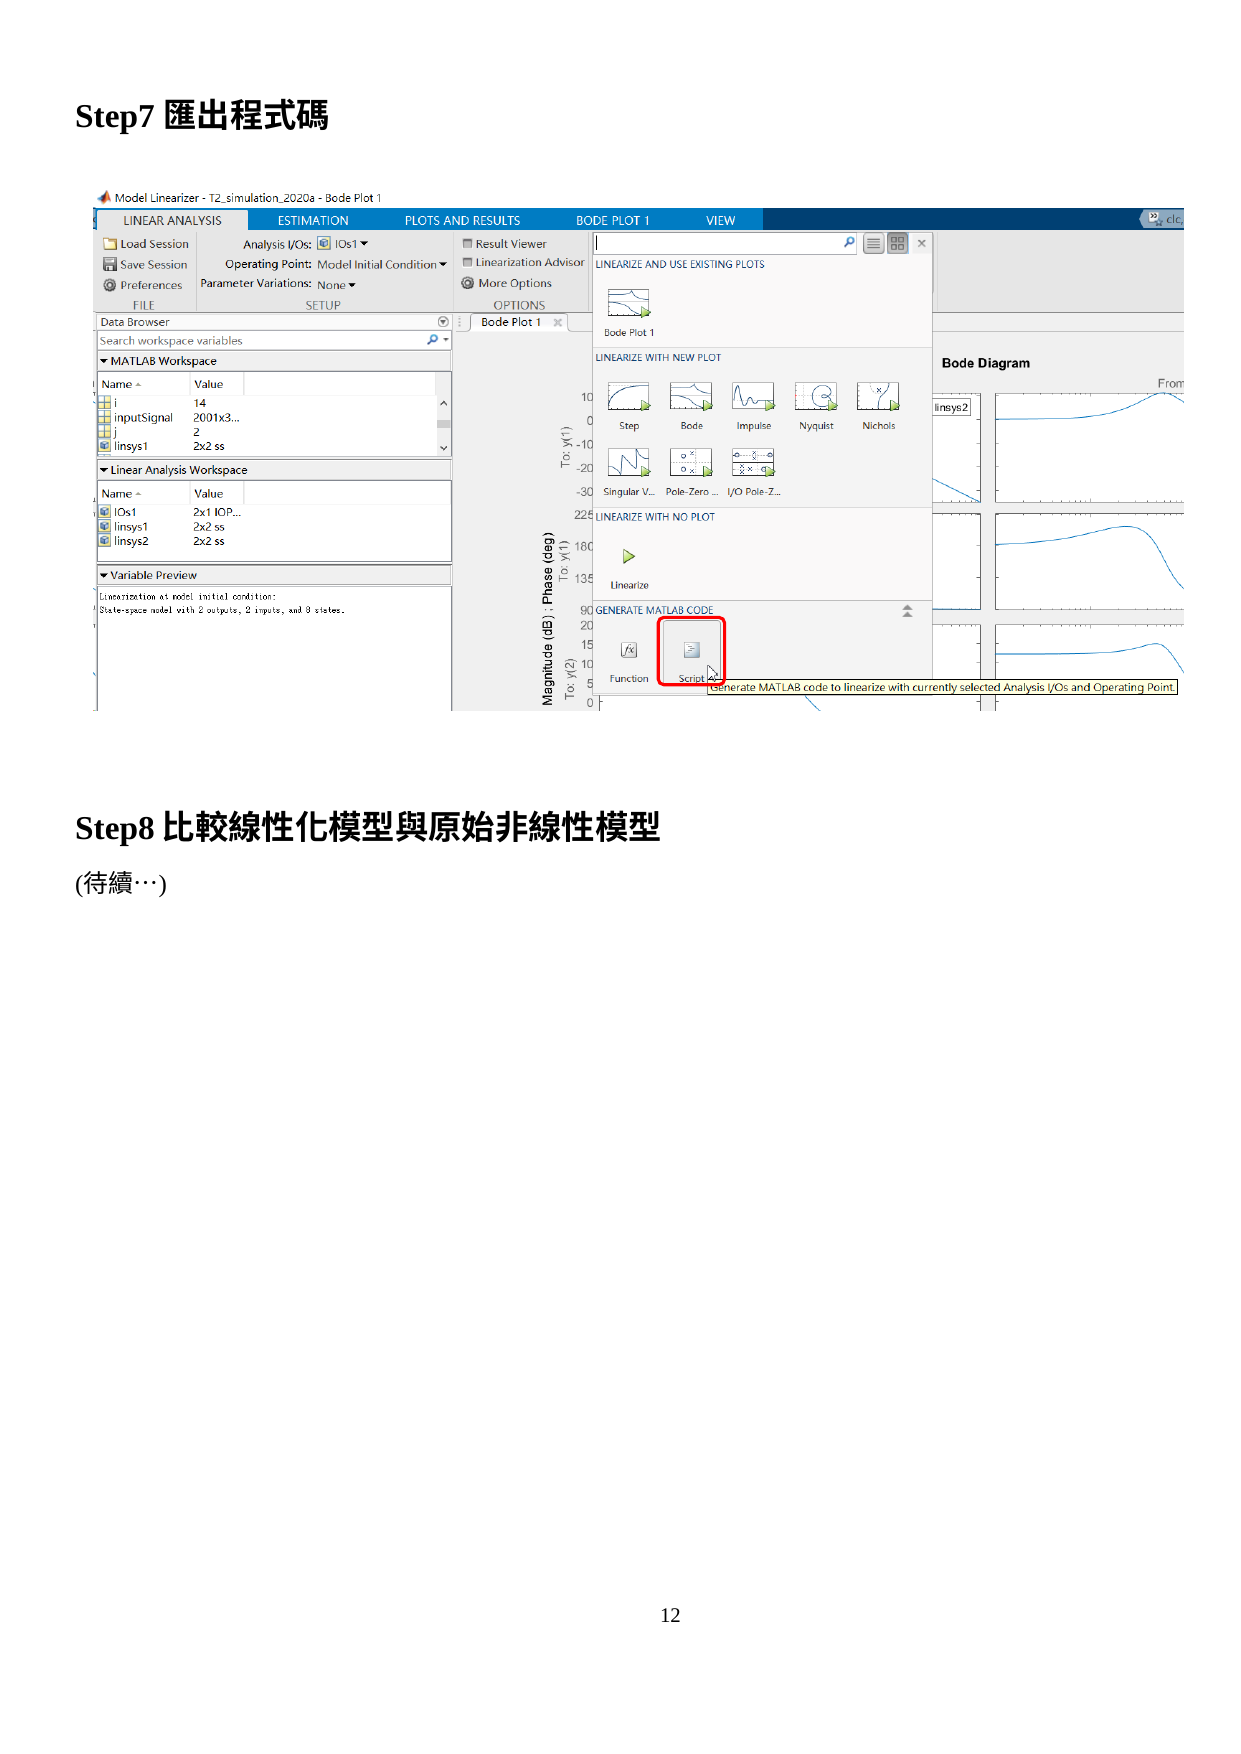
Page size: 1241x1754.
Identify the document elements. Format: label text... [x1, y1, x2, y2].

picture [93, 187, 1184, 711]
text (待續…) [75, 862, 1165, 900]
text Step8比較線性化模型與原始非線性模型 [75, 787, 1165, 862]
text Step7 匯出程式碼 [75, 75, 1165, 150]
